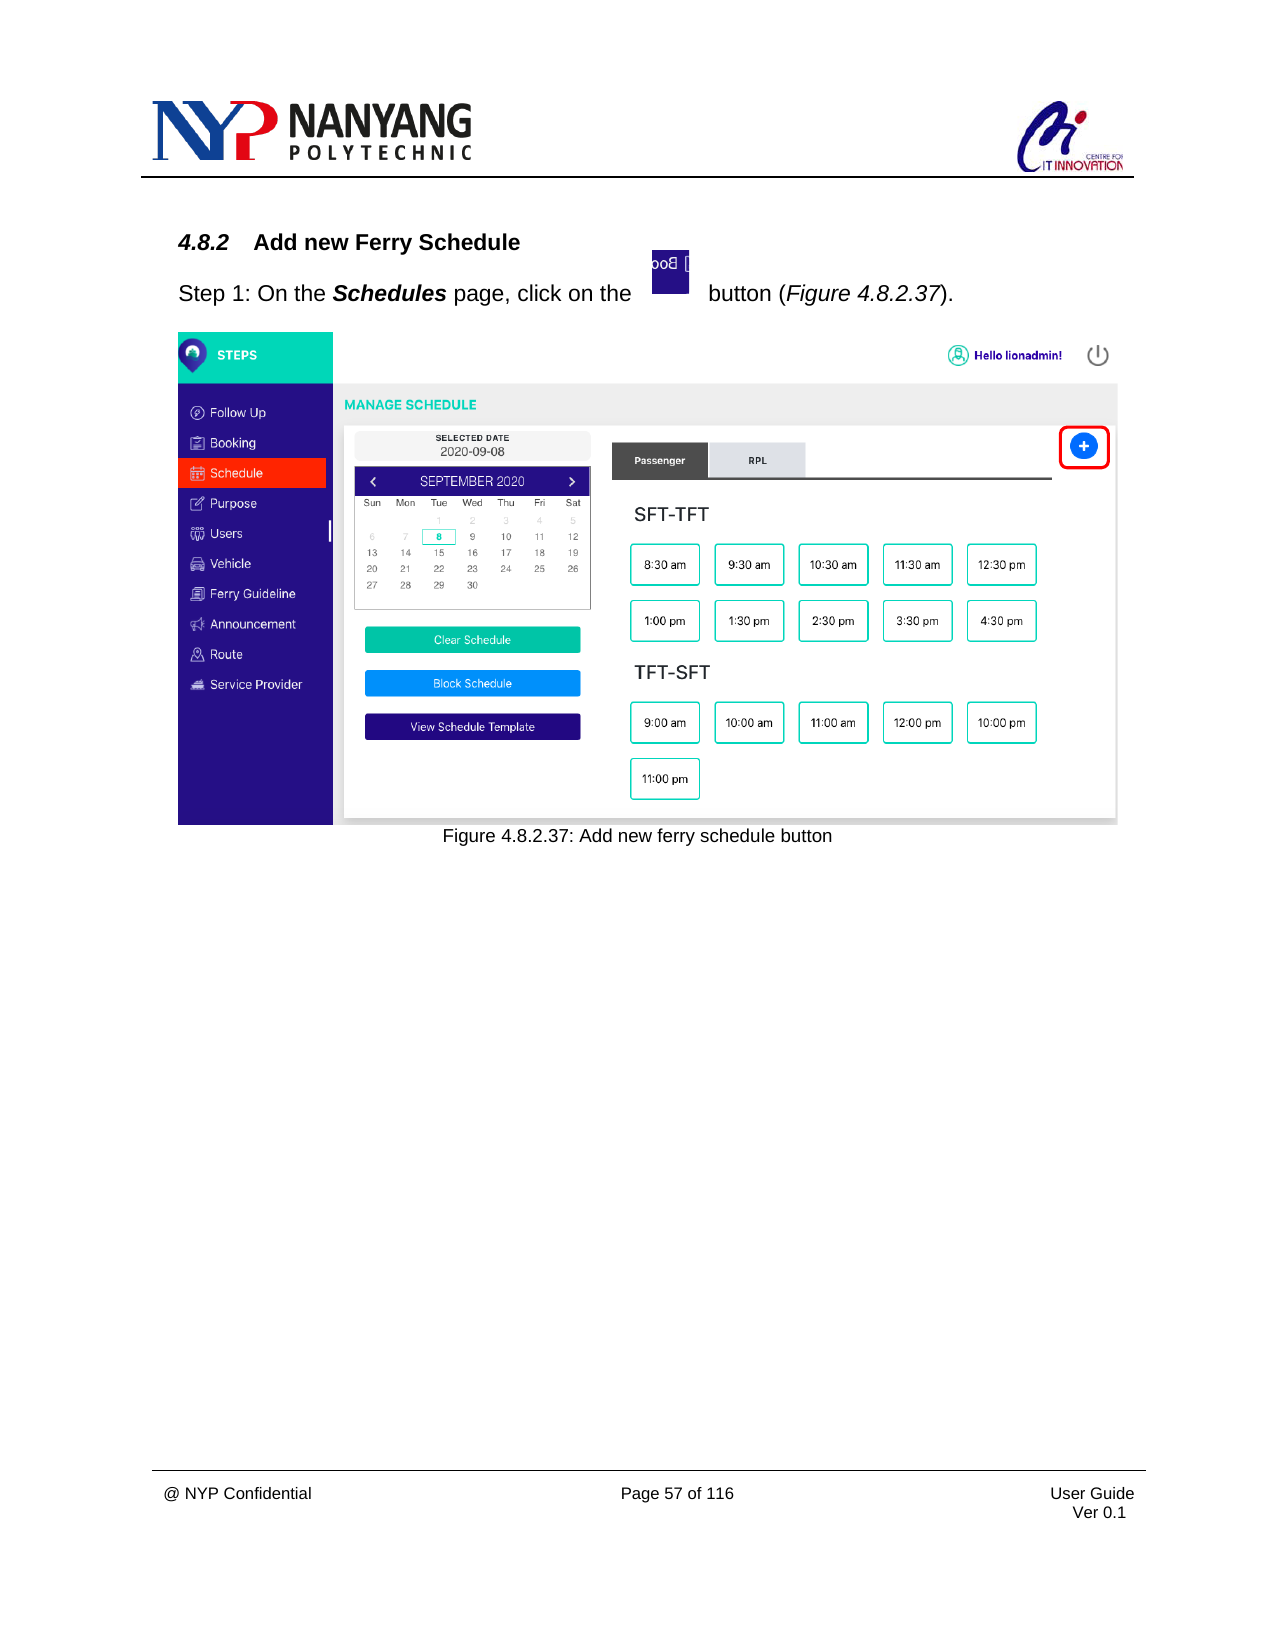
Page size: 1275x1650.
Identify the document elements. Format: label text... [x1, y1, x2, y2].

picture [652, 250, 690, 294]
picture [178, 332, 1118, 825]
subtitle Add new Ferry Schedule [178, 229, 1125, 255]
picture [152, 101, 471, 160]
